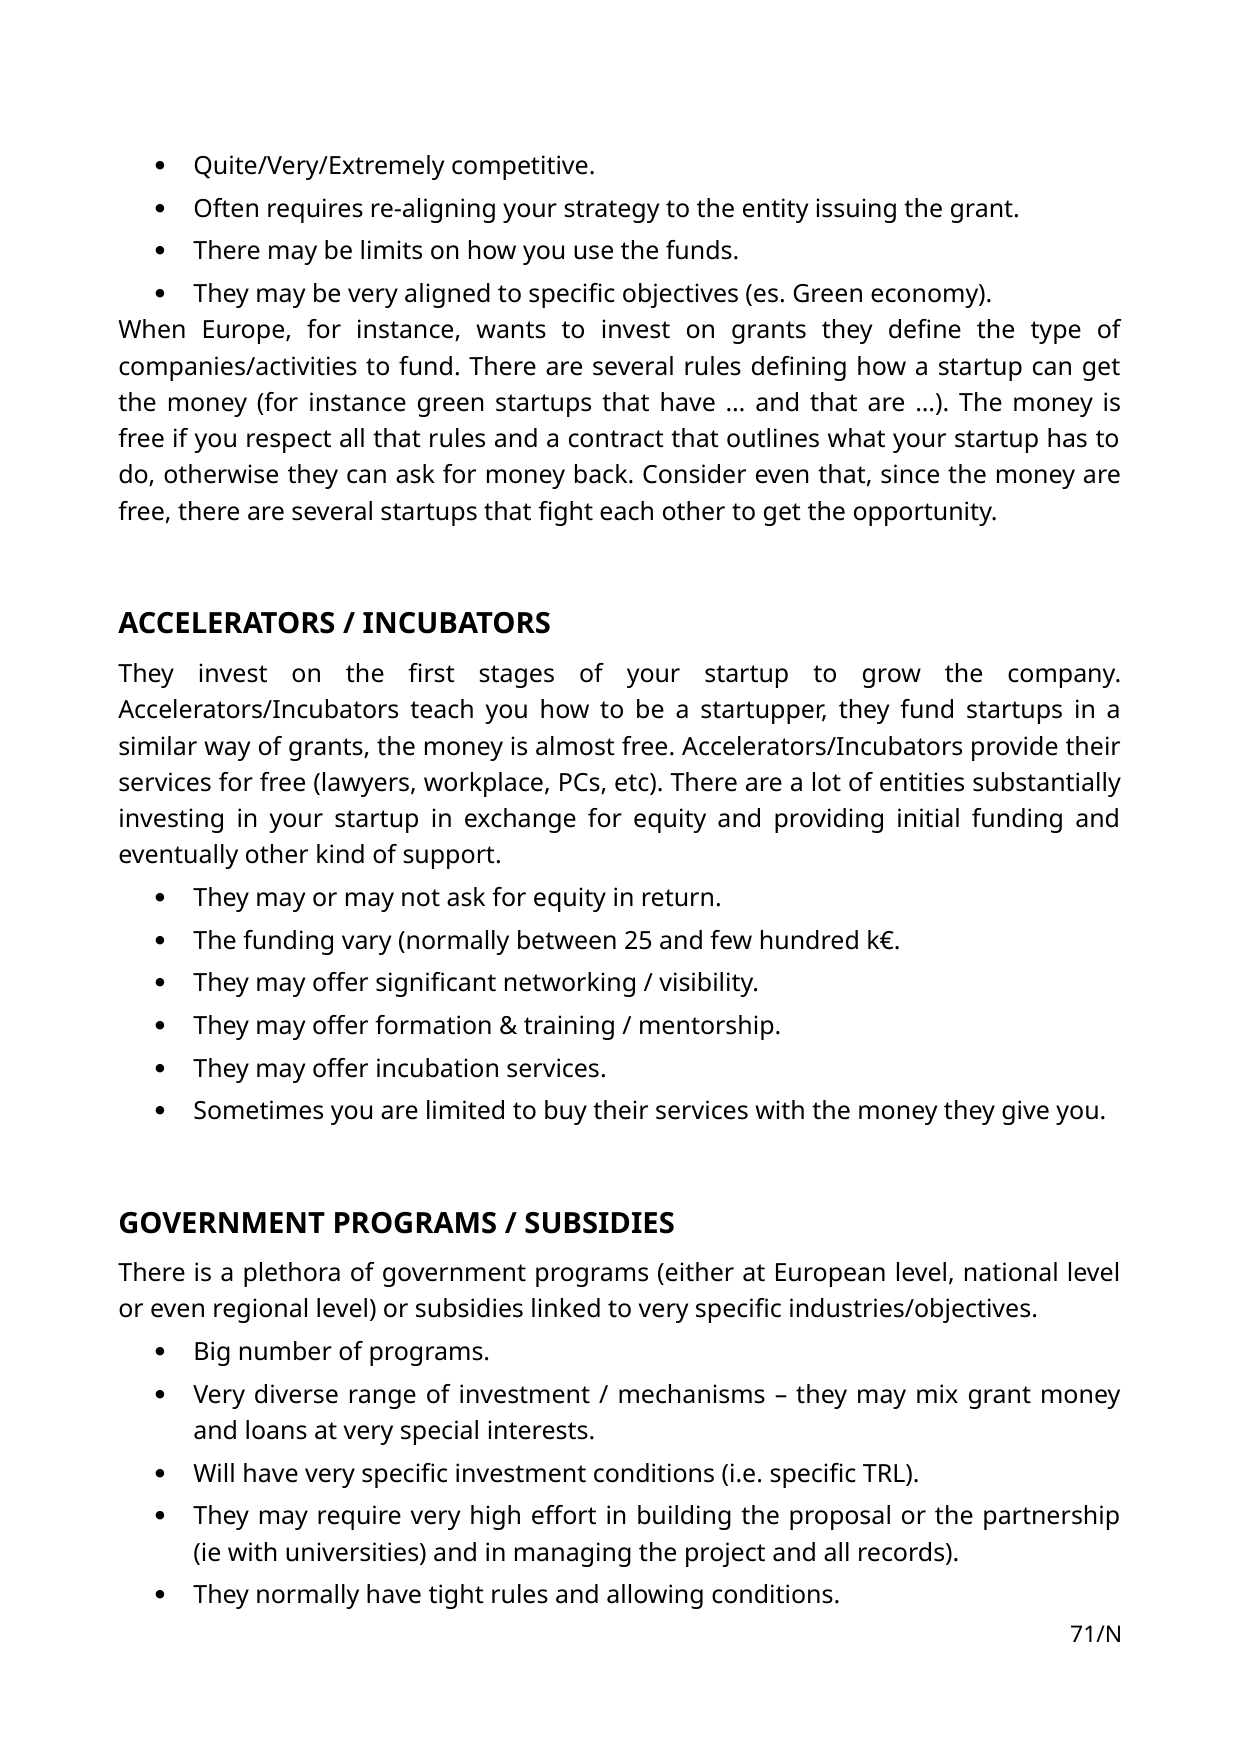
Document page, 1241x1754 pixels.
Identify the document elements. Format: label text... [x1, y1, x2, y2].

list The funding vary (normally between 25 and few hundred k€. [156, 922, 1122, 956]
list Big number of programs. [156, 1334, 1122, 1368]
list They may or may not ask for equity in return. [156, 880, 1122, 914]
text GOVERNMENT PROGRAMS / SUBSIDIES [118, 1202, 1122, 1242]
list They may require very high effort in building the proposal or the partnership (ie with universities) and in managing the project and all records). [156, 1498, 1122, 1568]
list Very diverse range of investment / mechanisms – they may mix grant money and loans at very special interests. [156, 1376, 1122, 1447]
list There may be limits on how you use the funds. [156, 233, 1122, 267]
list Sometimes you are limited to buy their services with the money they give you. [156, 1093, 1122, 1127]
list Will have very specific investment conditions (i.e. specific TRL). [156, 1455, 1122, 1489]
text There is a plethora of government programs (either at European level, national level or even regional level) or subsidies linked to very specific industries/objectives. [118, 1255, 1122, 1325]
text ACCELERATORS / INCUBATORS [118, 603, 1122, 642]
list They may offer formation & training / mentorship. [156, 1008, 1122, 1042]
list They may offer significant networking / visibility. [156, 965, 1122, 999]
text When Europe, for instance, wants to invest on grants they define the type of companies/activities to fund. There are several rules defining how a startup can get the money (for instance green startups that have … and that are …). The money is free if you respect all that rules and a contract that outlines what your startup has to do, otherwise they can ask for money back. Consider even that, since the money are free, there are several startups that fight each other to get the opportunity. [118, 312, 1122, 528]
list They may offer incubation services. [156, 1050, 1122, 1084]
text They invest on the first stages of your startup to grow the company. Accelerators/Incubators teach you how to be a startupper, they fund startups in a similar way of grants, the money is almost free. Accelerators/Incubators provide their services for free (lawyers, workplace, PCs, etc). There are a lot of entities substantially investing in your startup in exchange for equity and providing initial funding and eventually other kind of support. [118, 655, 1122, 871]
list Often requires re-aligning your strategy to the entity issuing the grant. [156, 190, 1122, 224]
list Quite/Very/Extremely competitive. [156, 148, 1122, 182]
list They normally have tight rules and allowing conditions. [156, 1577, 1122, 1611]
list They may be very aligned to specific objectives (es. Green economy). [156, 275, 1122, 309]
